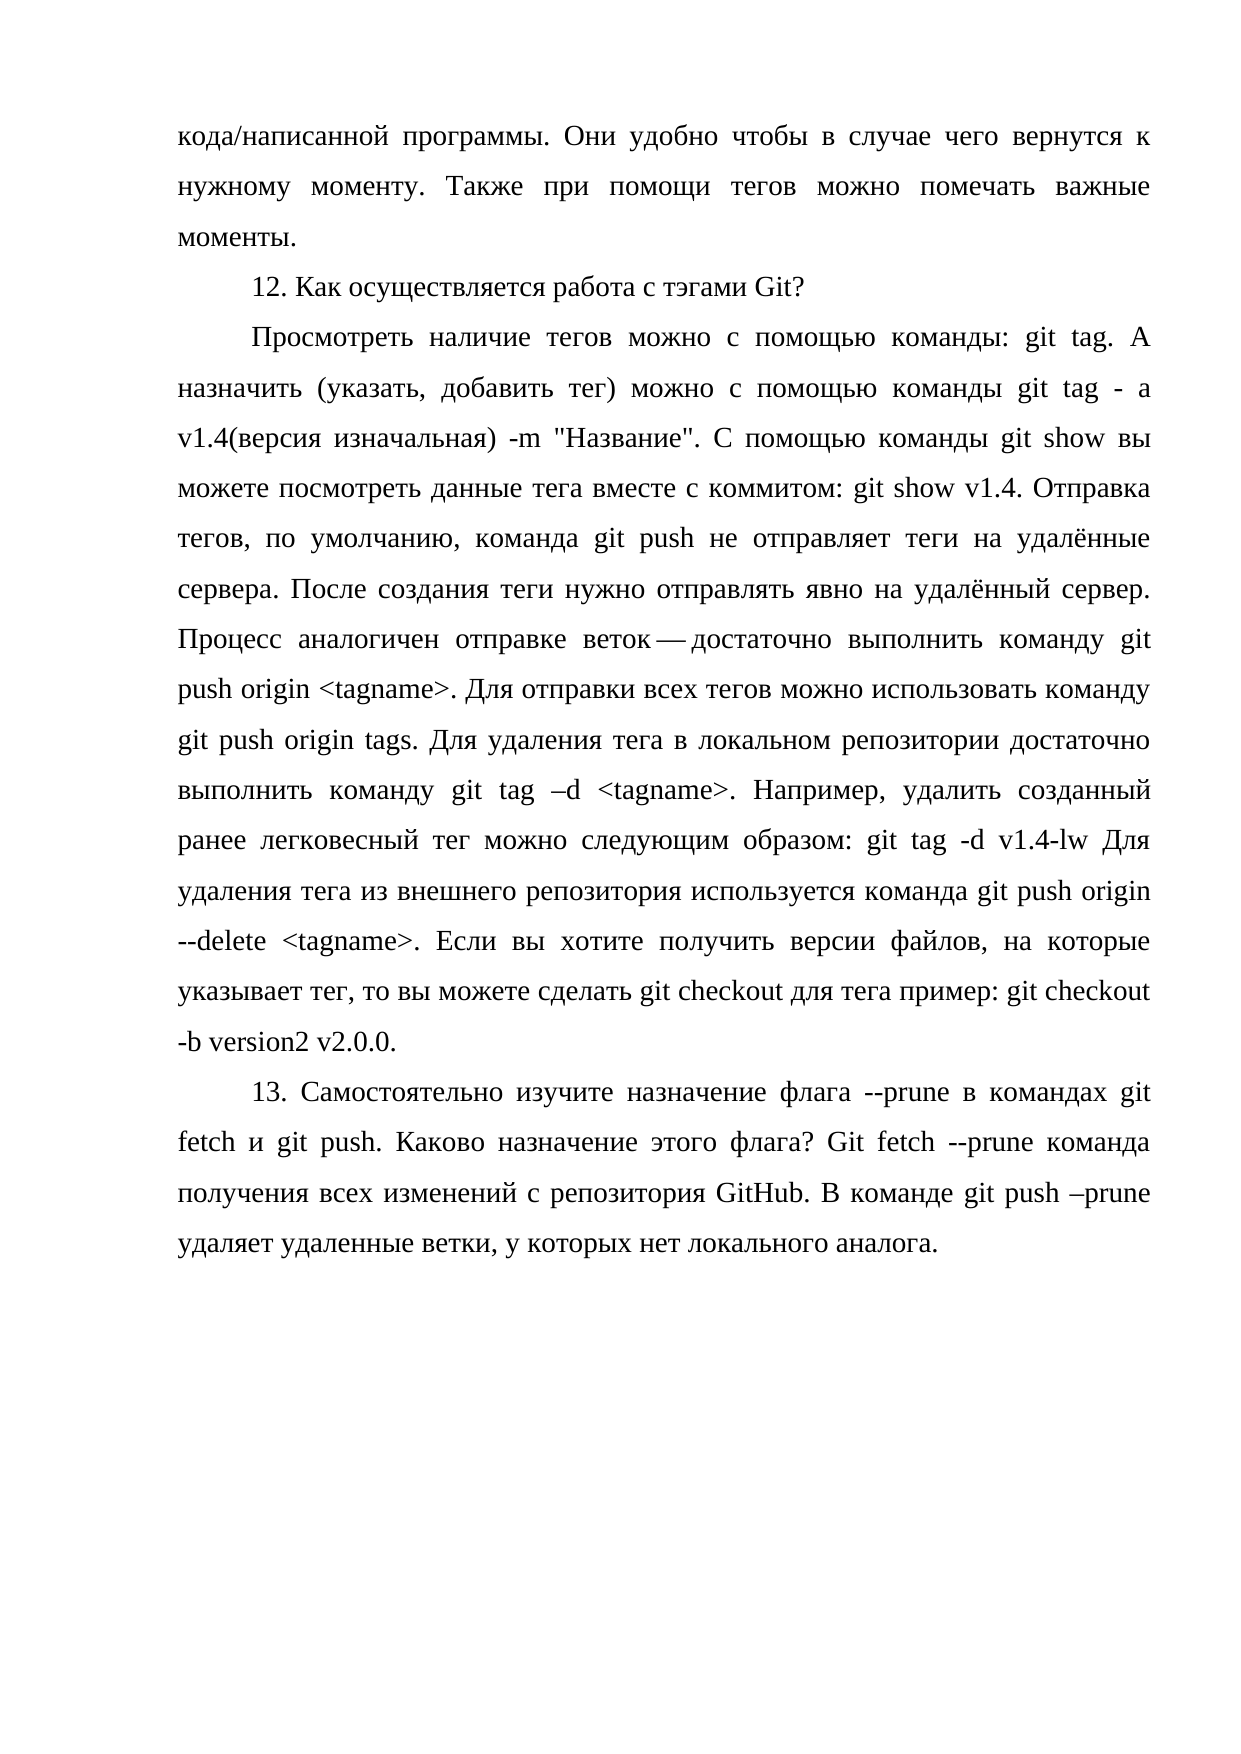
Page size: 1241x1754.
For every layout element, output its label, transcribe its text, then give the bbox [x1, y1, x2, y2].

text 12. Как осуществляется работа с тэгами Git? [177, 269, 1152, 303]
text 13. Самостоятельно изучите назначение флага --prune в командах git fetch и git push. Каково назначение этого флага? Git fetch --prune команда получения всех изменений с репозитория GitHub. В команде git push –prune удаляет удаленные ветки, у которых нет локального аналога. [177, 1074, 1152, 1258]
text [177, 118, 1152, 252]
text Просмотреть наличие тегов можно с помощью команды: git tag. А назначить (указать, добавить тег) можно с помощью команды git tag - a v1.4(версия изначальная) -m "Название". С помощью команды git show вы можете посмотреть данные тега вместе с коммитом: git show v1.4. Отправка тегов, по умолчанию, команда git push не отправляет теги на удалённые сервера. После создания теги нужно отправлять явно на удалённый сервер. Процесс аналогичен отправке веток — достаточно выполнить команду git push origin <tagname>. Для отправки всех тегов можно использовать команду git push origin tags. Для удаления тега в локальном репозитории достаточно выполнить команду git tag –d <tagname>. Например, удалить созданный ранее легковесный тег можно следующим образом: git tag -d v1.4-lw Для удаления тега из внешнего репозитория используется команда git push origin --delete <tagname>. Если вы хотите получить версии файлов, на которые указывает тег, то вы можете сделать git checkout для тега пример: git checkout -b version2 v2.0.0. [177, 319, 1152, 1057]
